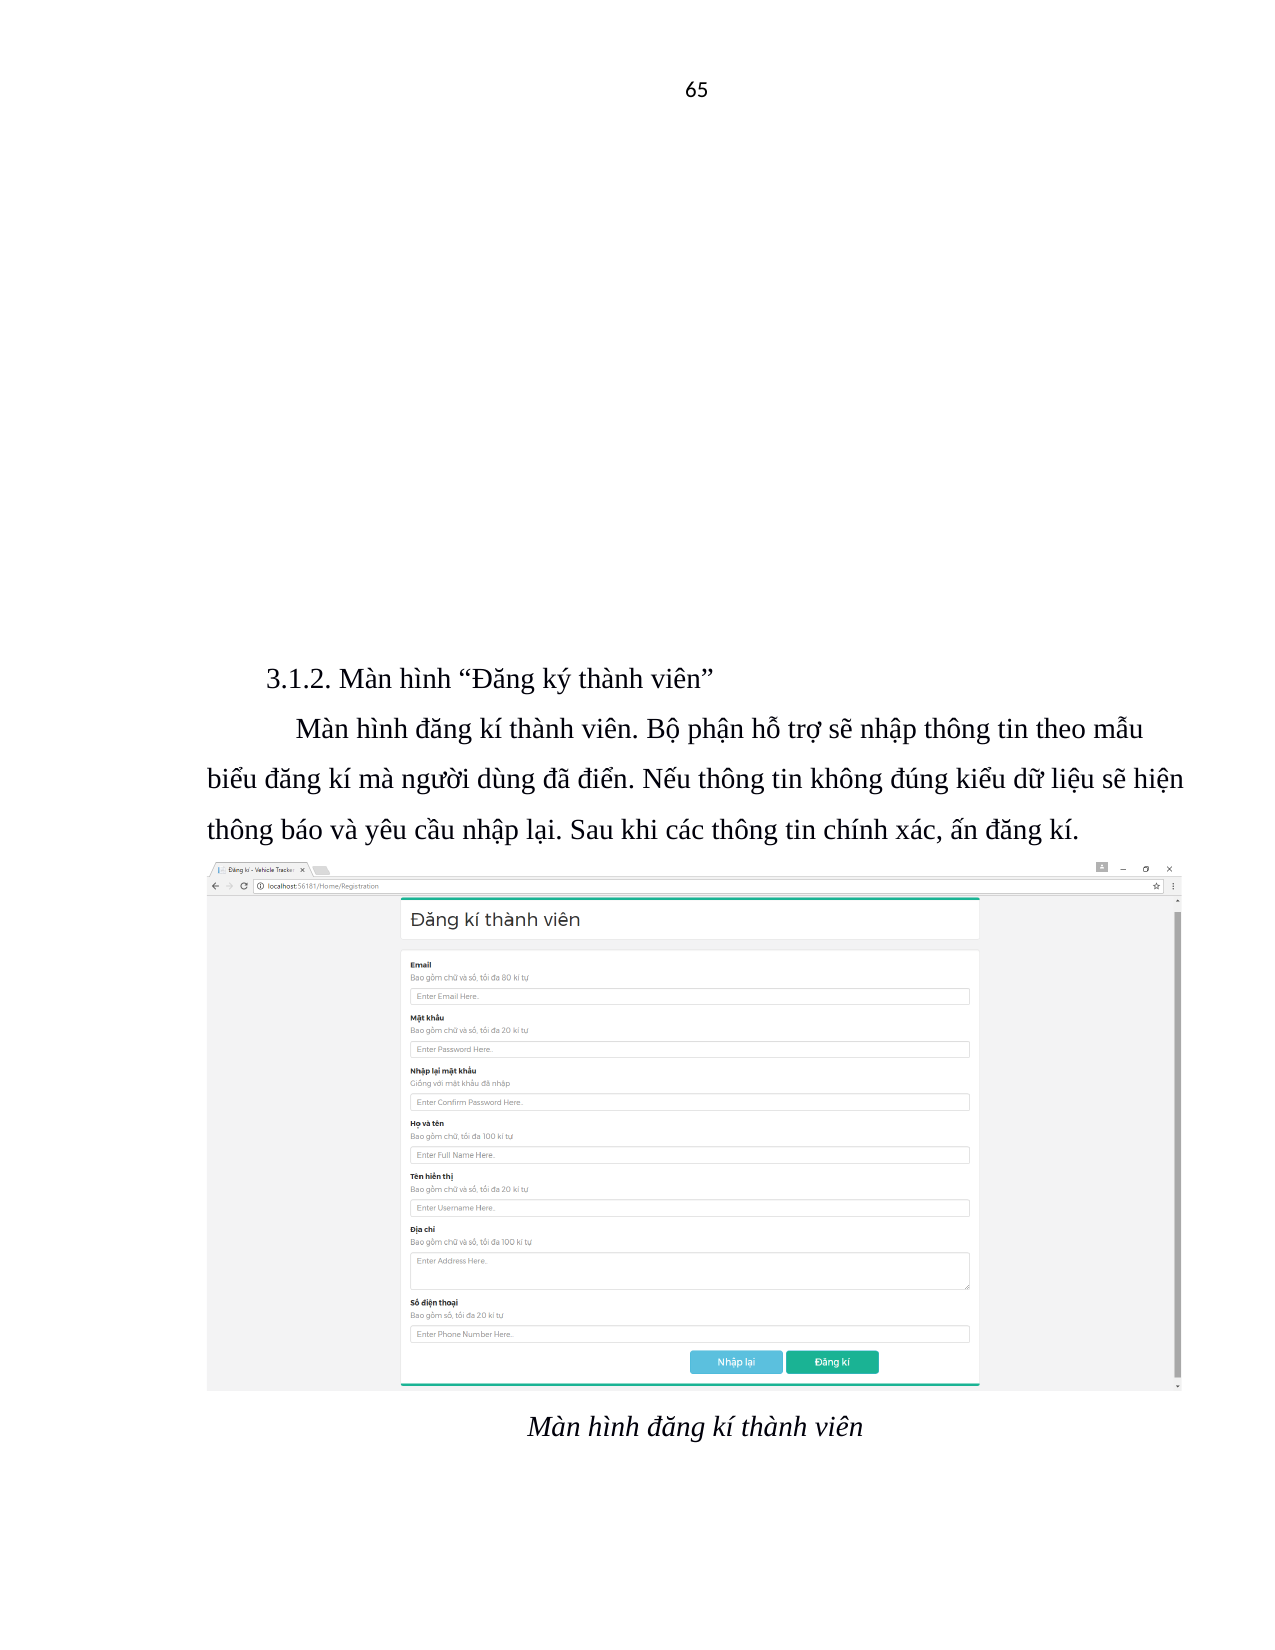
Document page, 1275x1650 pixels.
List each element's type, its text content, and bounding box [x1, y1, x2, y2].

text 3.1.2. Màn hình “Đăng ký thành viên” [207, 661, 1186, 694]
text Màn hình đăng kí thành viên [207, 1409, 1186, 1443]
picture [206, 862, 1182, 1391]
text Màn hình đăng kí thành viên. Bộ phận hỗ trợ sẽ nhập thông tin theo mẫu biểu đăng kí mà người dùng đã điển. Nếu thông tin không đúng kiểu dữ liệu sẽ hiện thông báo và yêu cầu nhập lại. Sau khi các thông tin chính xác, ấn đăng kí. [207, 711, 1186, 846]
